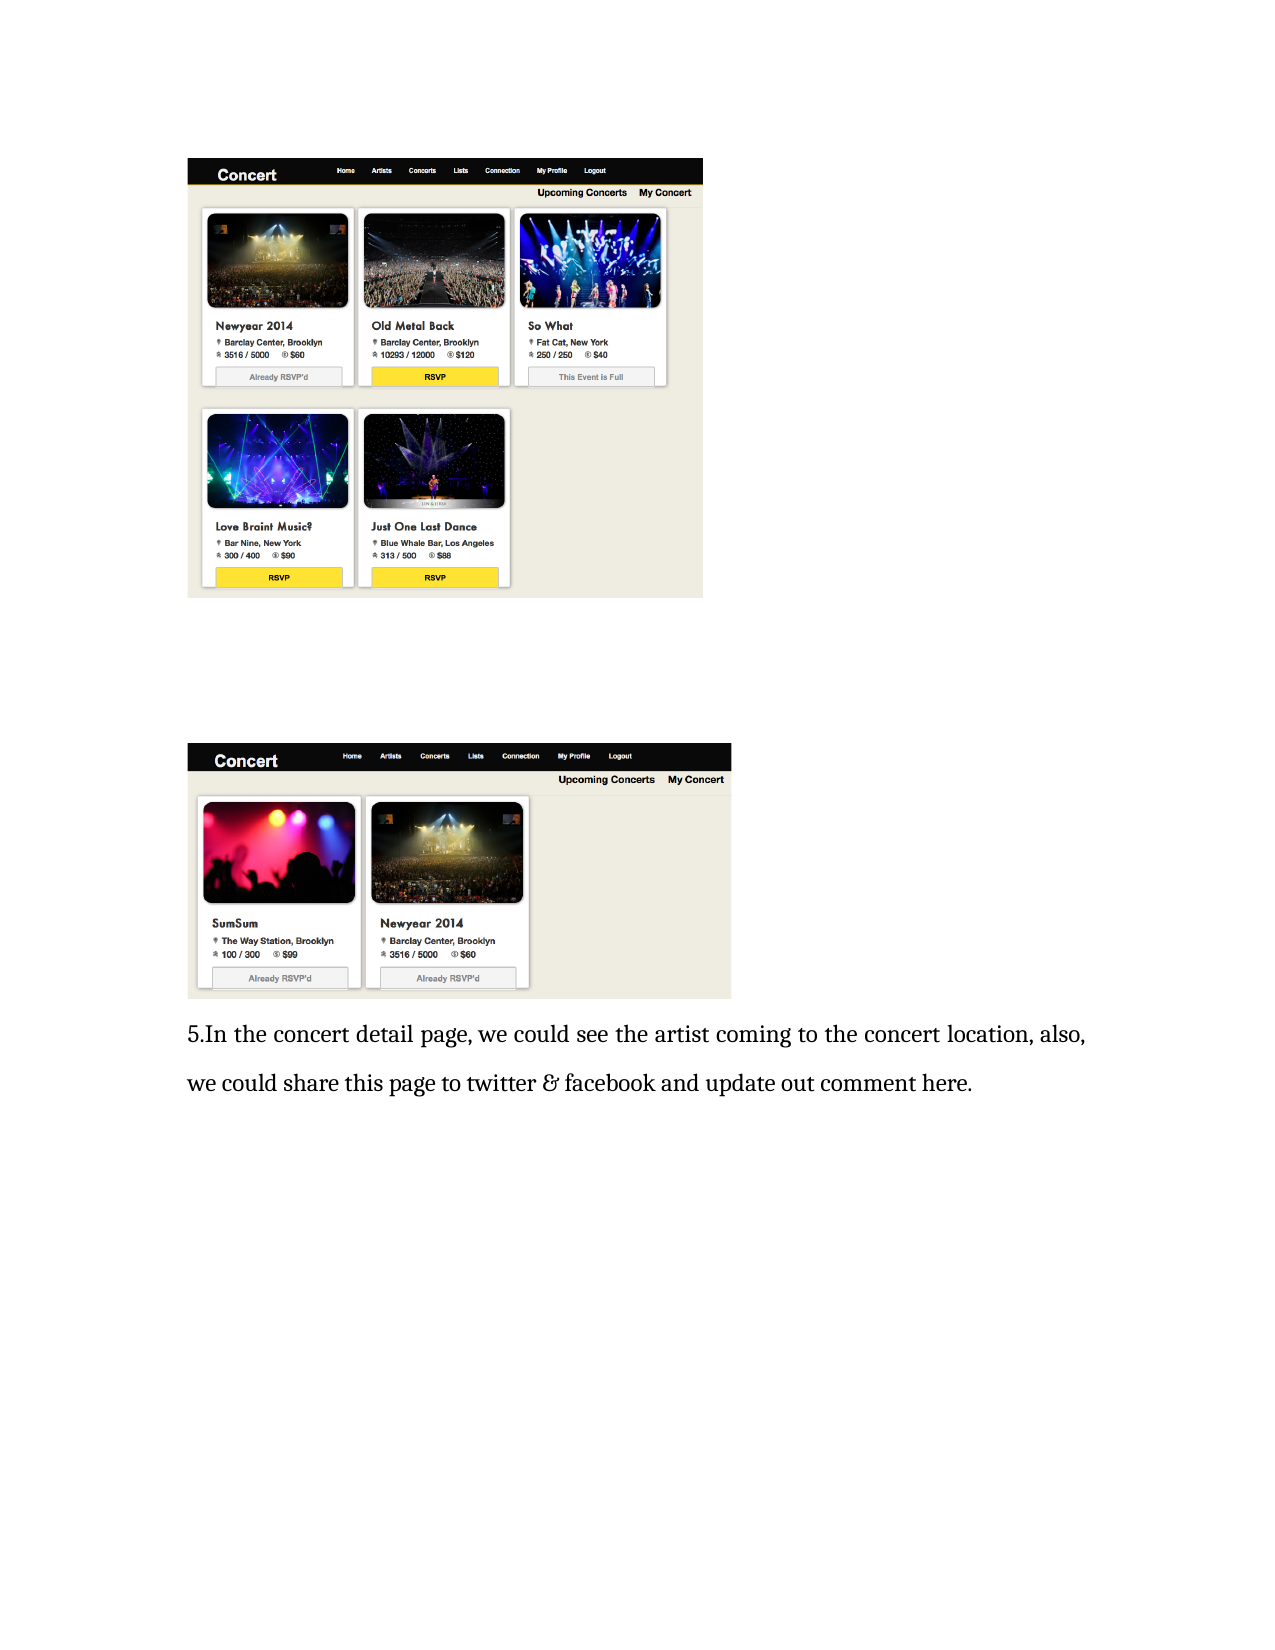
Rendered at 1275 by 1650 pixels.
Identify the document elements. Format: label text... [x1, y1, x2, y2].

text 5.In the concert detail page, we could see the artist coming to the concert location, also, we could share this page to twitter & facebook and update out comment here. [187, 1018, 1087, 1099]
picture [187, 743, 732, 999]
picture [187, 158, 703, 598]
